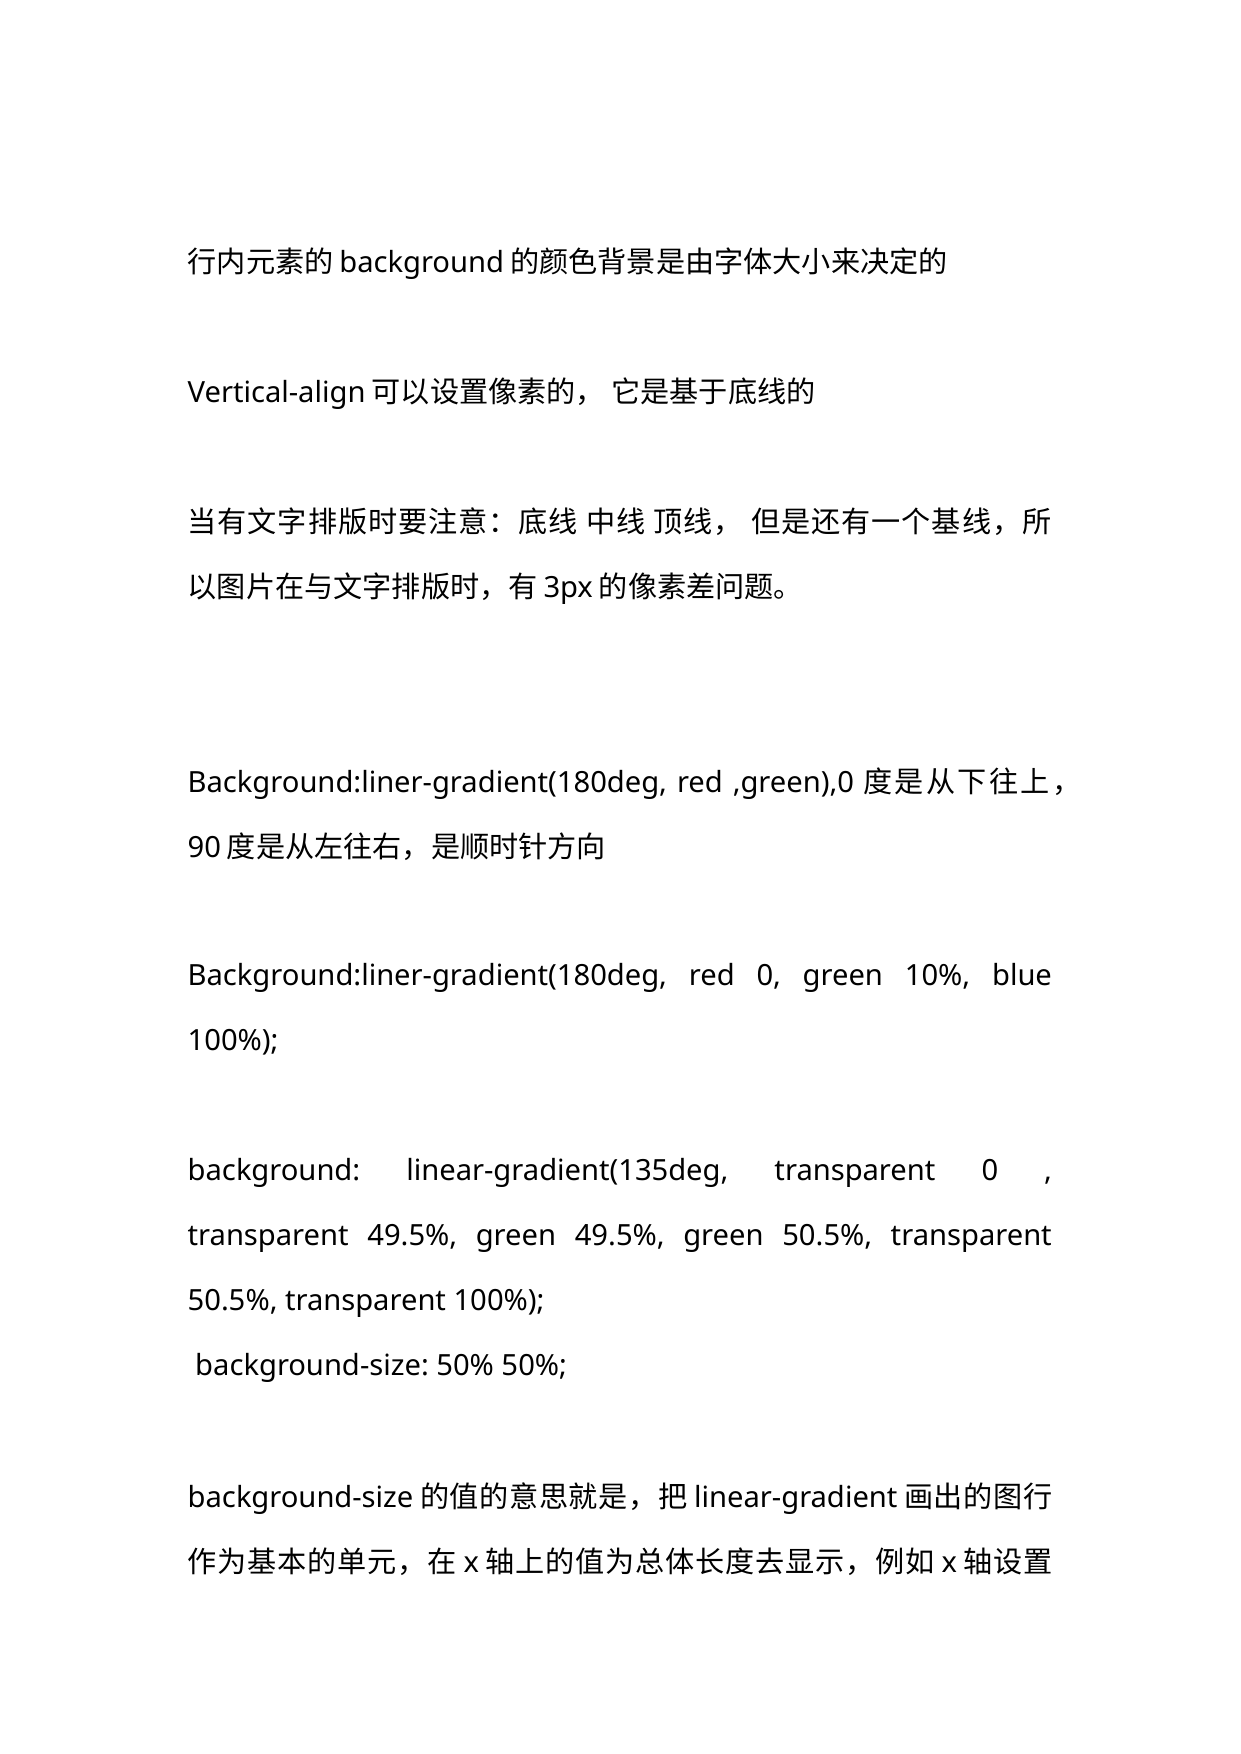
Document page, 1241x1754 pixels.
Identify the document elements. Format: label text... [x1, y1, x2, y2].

text Background:liner-gradient(180deg, red ,green),0度是从下往上，90度是从左往右，是顺时针方向 [187, 747, 1053, 877]
text background-size: 50% 50%; [187, 1332, 1053, 1397]
text 当有文字排版时要注意：底线 中线 顶线， 但是还有一个基线，所以图片在与文字排版时，有3px的像素差问题。 [187, 487, 1053, 617]
text background: linear-gradient(135deg, transparent 0 , transparent 49.5%, green 49.5%, green 50.5%, transparent 50.5%, transparent 100%); [187, 1137, 1053, 1332]
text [187, 1462, 1053, 1592]
text 行内元素的background的颜色背景是由字体大小来决定的 [187, 227, 1053, 292]
text Background:liner-gradient(180deg, red 0, green 10%, blue 100%); [187, 942, 1053, 1072]
text Vertical-align可以设置像素的， 它是基于底线的 [187, 357, 1053, 422]
